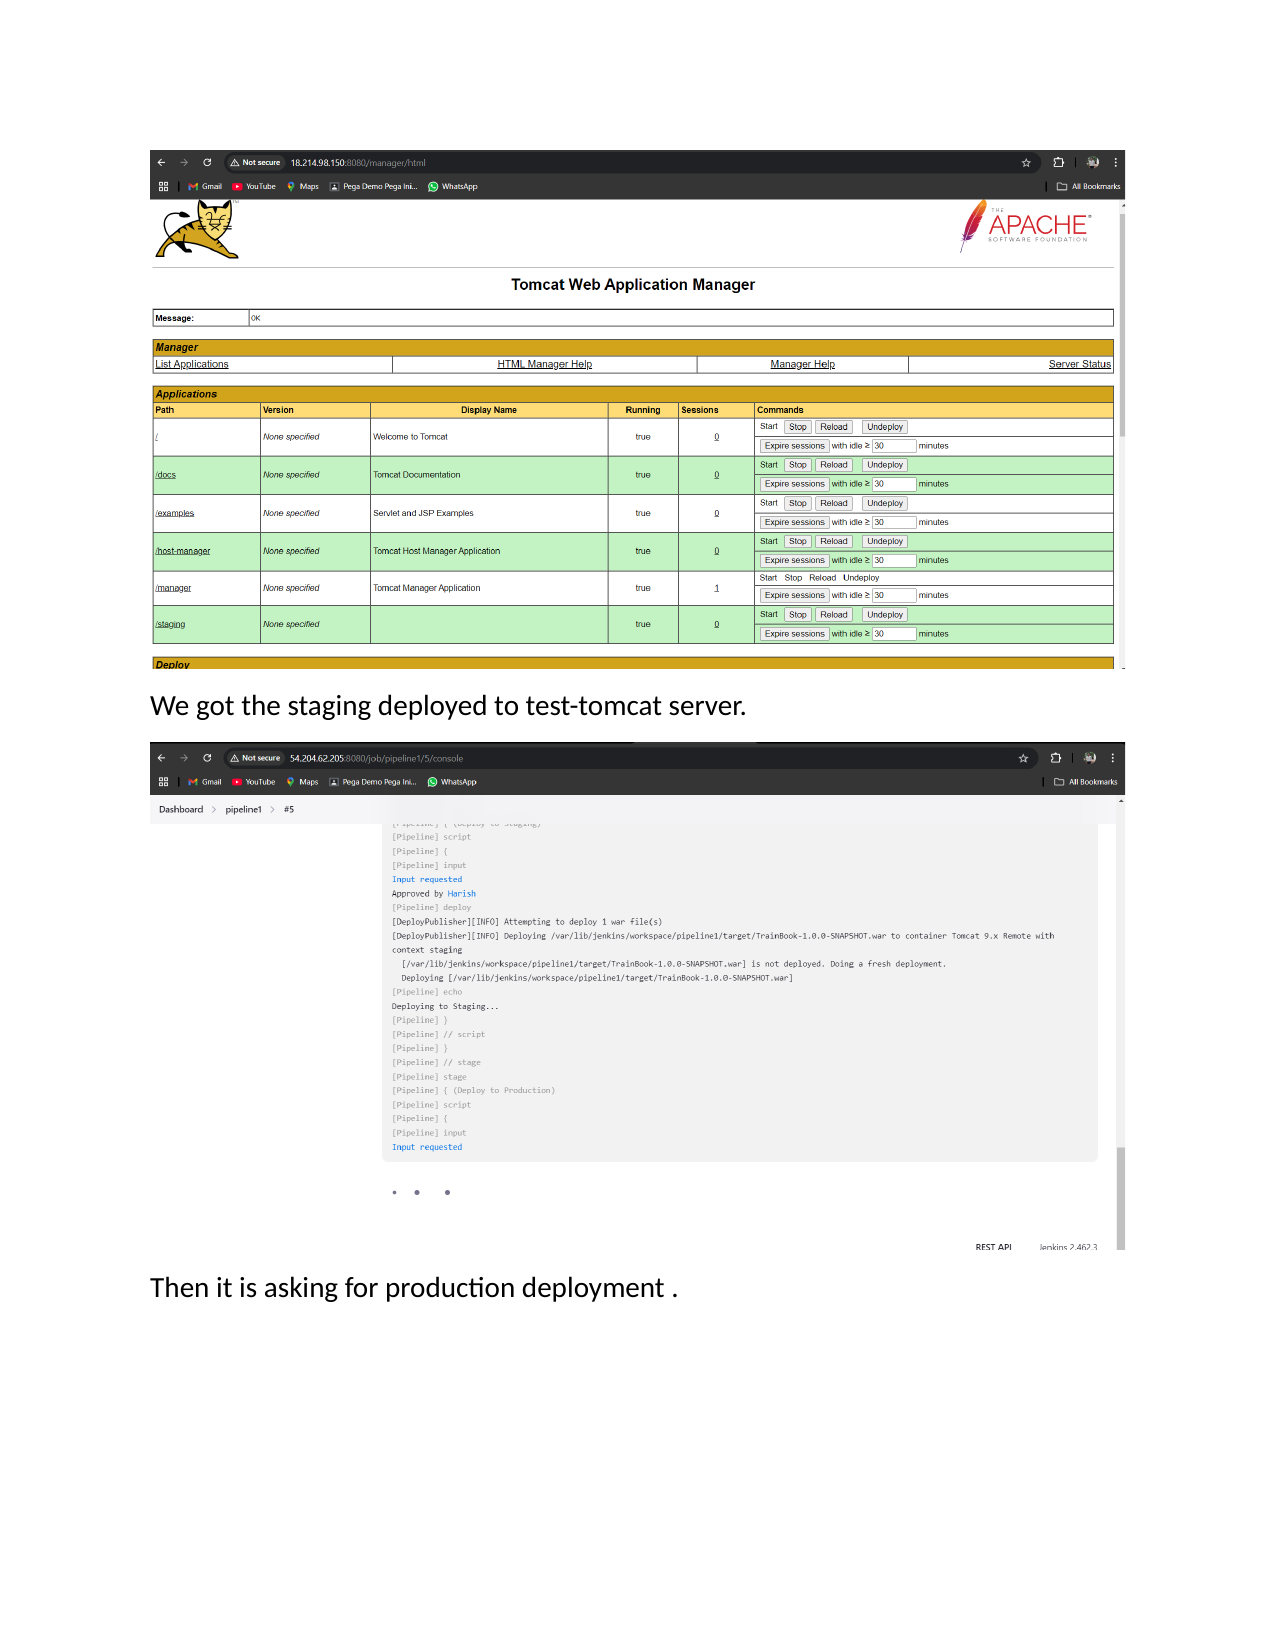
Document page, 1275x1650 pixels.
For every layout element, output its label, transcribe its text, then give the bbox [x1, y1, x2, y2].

picture [150, 150, 1125, 669]
text We got the staging deployed to test-tomcat server. [150, 687, 1125, 723]
text Then it is asking for production deployment . [150, 1269, 1125, 1304]
picture [150, 742, 1125, 1250]
